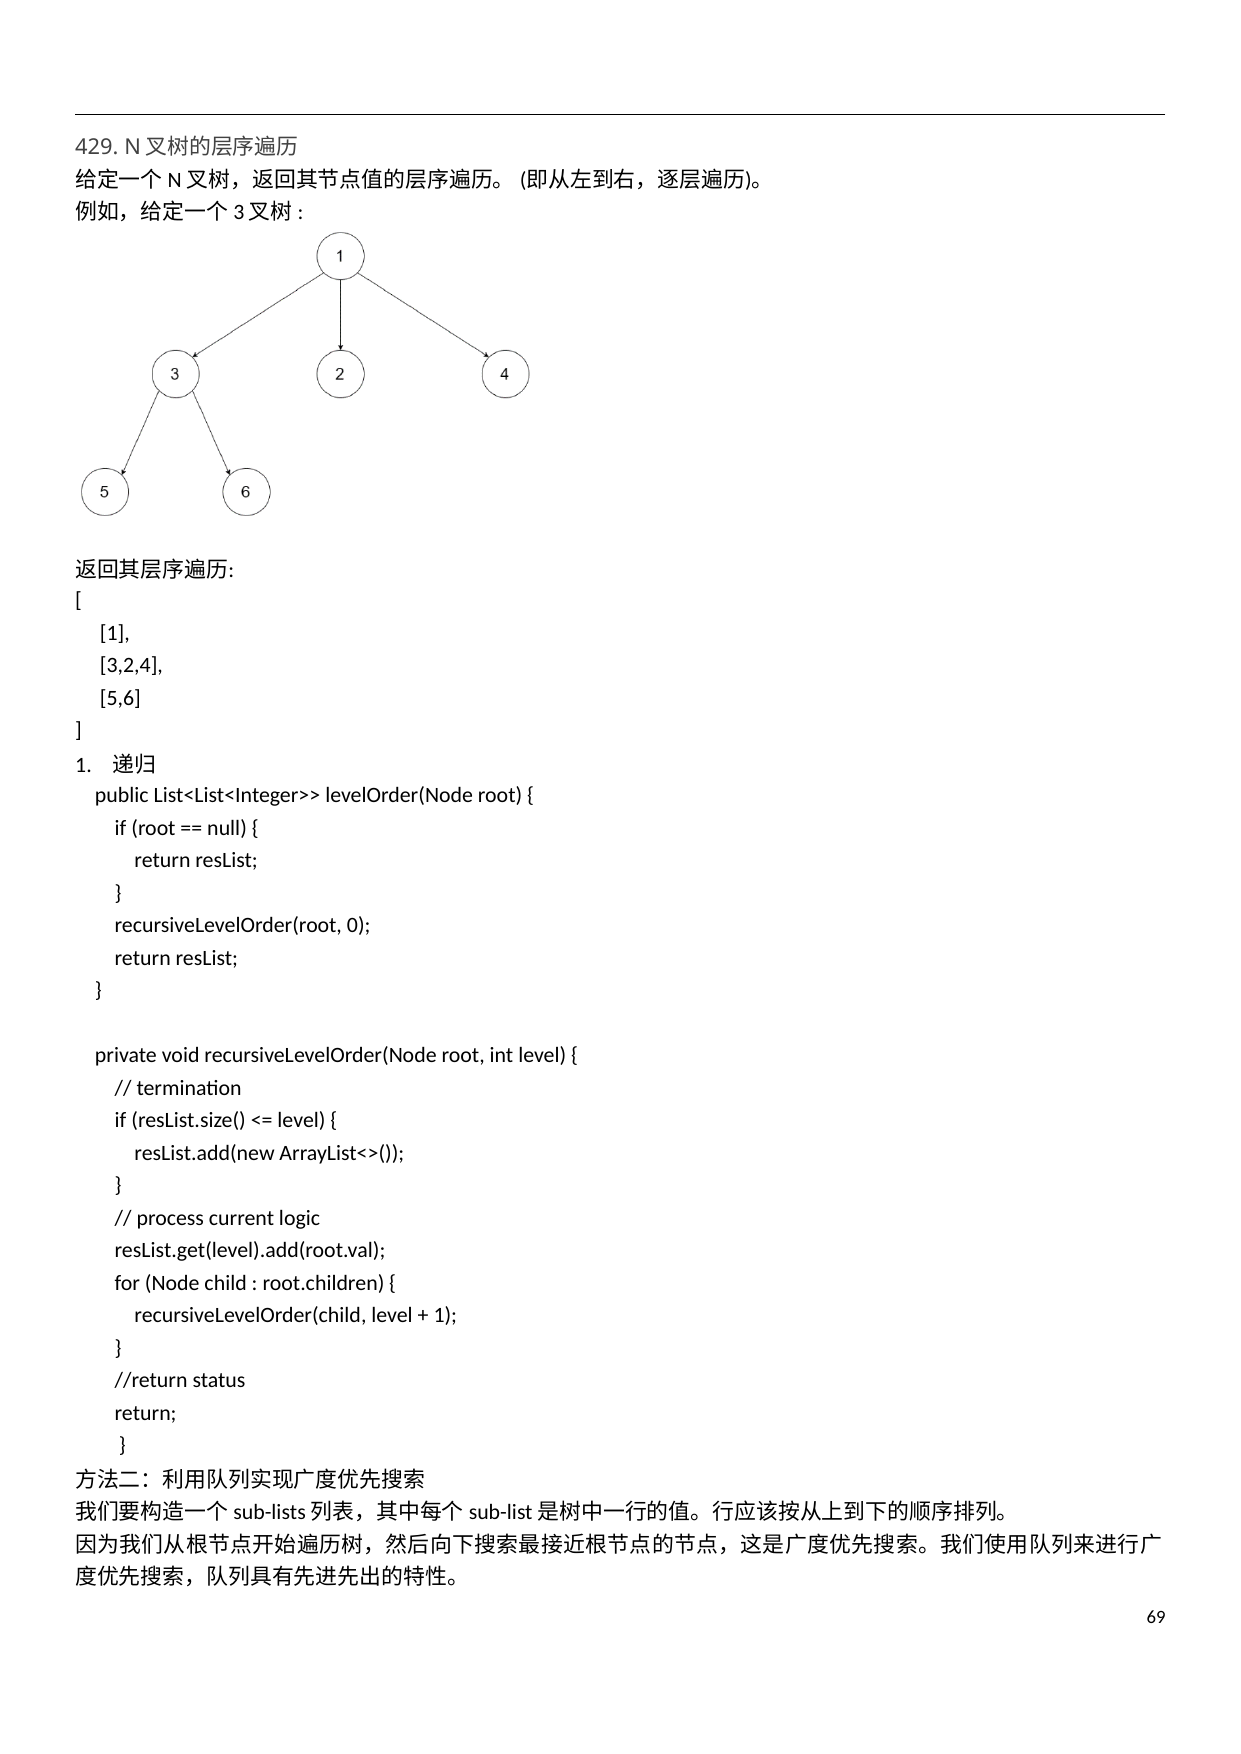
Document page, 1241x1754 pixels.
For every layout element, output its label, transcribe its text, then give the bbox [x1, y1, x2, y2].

text [3,2,4], [75, 649, 1165, 681]
text return resList; [75, 844, 1165, 876]
text resList.add(new ArrayList<>()); [75, 1136, 1165, 1169]
text [ [75, 584, 1165, 616]
text } [75, 876, 1165, 909]
text resList.get(level).add(root.val); [75, 1234, 1165, 1266]
text 给定一个 N 叉树，返回其节点值的层序遍历。 (即从左到右，逐层遍历)。 [75, 161, 1165, 194]
text recursiveLevelOrder(root, 0); [75, 909, 1165, 941]
text return resList; [75, 941, 1165, 974]
text 因为我们从根节点开始遍历树，然后向下搜索最接近根节点的节点，这是广度优先搜索。我们使用队列来进行广度优先搜索，队列具有先进先出的特性。 [75, 1526, 1165, 1591]
text [1], [75, 616, 1165, 649]
text private void recursiveLevelOrder(Node root, int level) { [75, 1039, 1165, 1071]
text if (root == null) { [75, 811, 1165, 844]
text 我们要构造一个 sub-lists 列表，其中每个 sub-list 是树中一行的值。行应该按从上到下的顺序排列。 [75, 1494, 1165, 1526]
text } [75, 1429, 1165, 1461]
text //return status [75, 1364, 1165, 1396]
text } [75, 1169, 1165, 1201]
text [5,6] [75, 681, 1165, 714]
text for (Node child : root.children) { [75, 1266, 1165, 1299]
text 例如，给定一个 3叉树 : [75, 194, 1165, 226]
picture [75, 226, 535, 522]
text ] [75, 714, 1165, 746]
text 返回其层序遍历: [75, 551, 1165, 584]
text } [75, 1331, 1165, 1364]
text public List<List<Integer>> levelOrder(Node root) { [75, 779, 1165, 811]
text recursiveLevelOrder(child, level + 1); [75, 1299, 1165, 1331]
text // termination [75, 1071, 1165, 1104]
text 方法二：利用队列实现广度优先搜索 [75, 1461, 1165, 1494]
text if (resList.size() <= level) { [75, 1104, 1165, 1136]
text } [75, 974, 1165, 1006]
list 递归 [75, 746, 1165, 779]
subtitle 429. N叉树的层序遍历 [75, 129, 1165, 161]
text return; [75, 1396, 1165, 1429]
text // process current logic [75, 1201, 1165, 1234]
